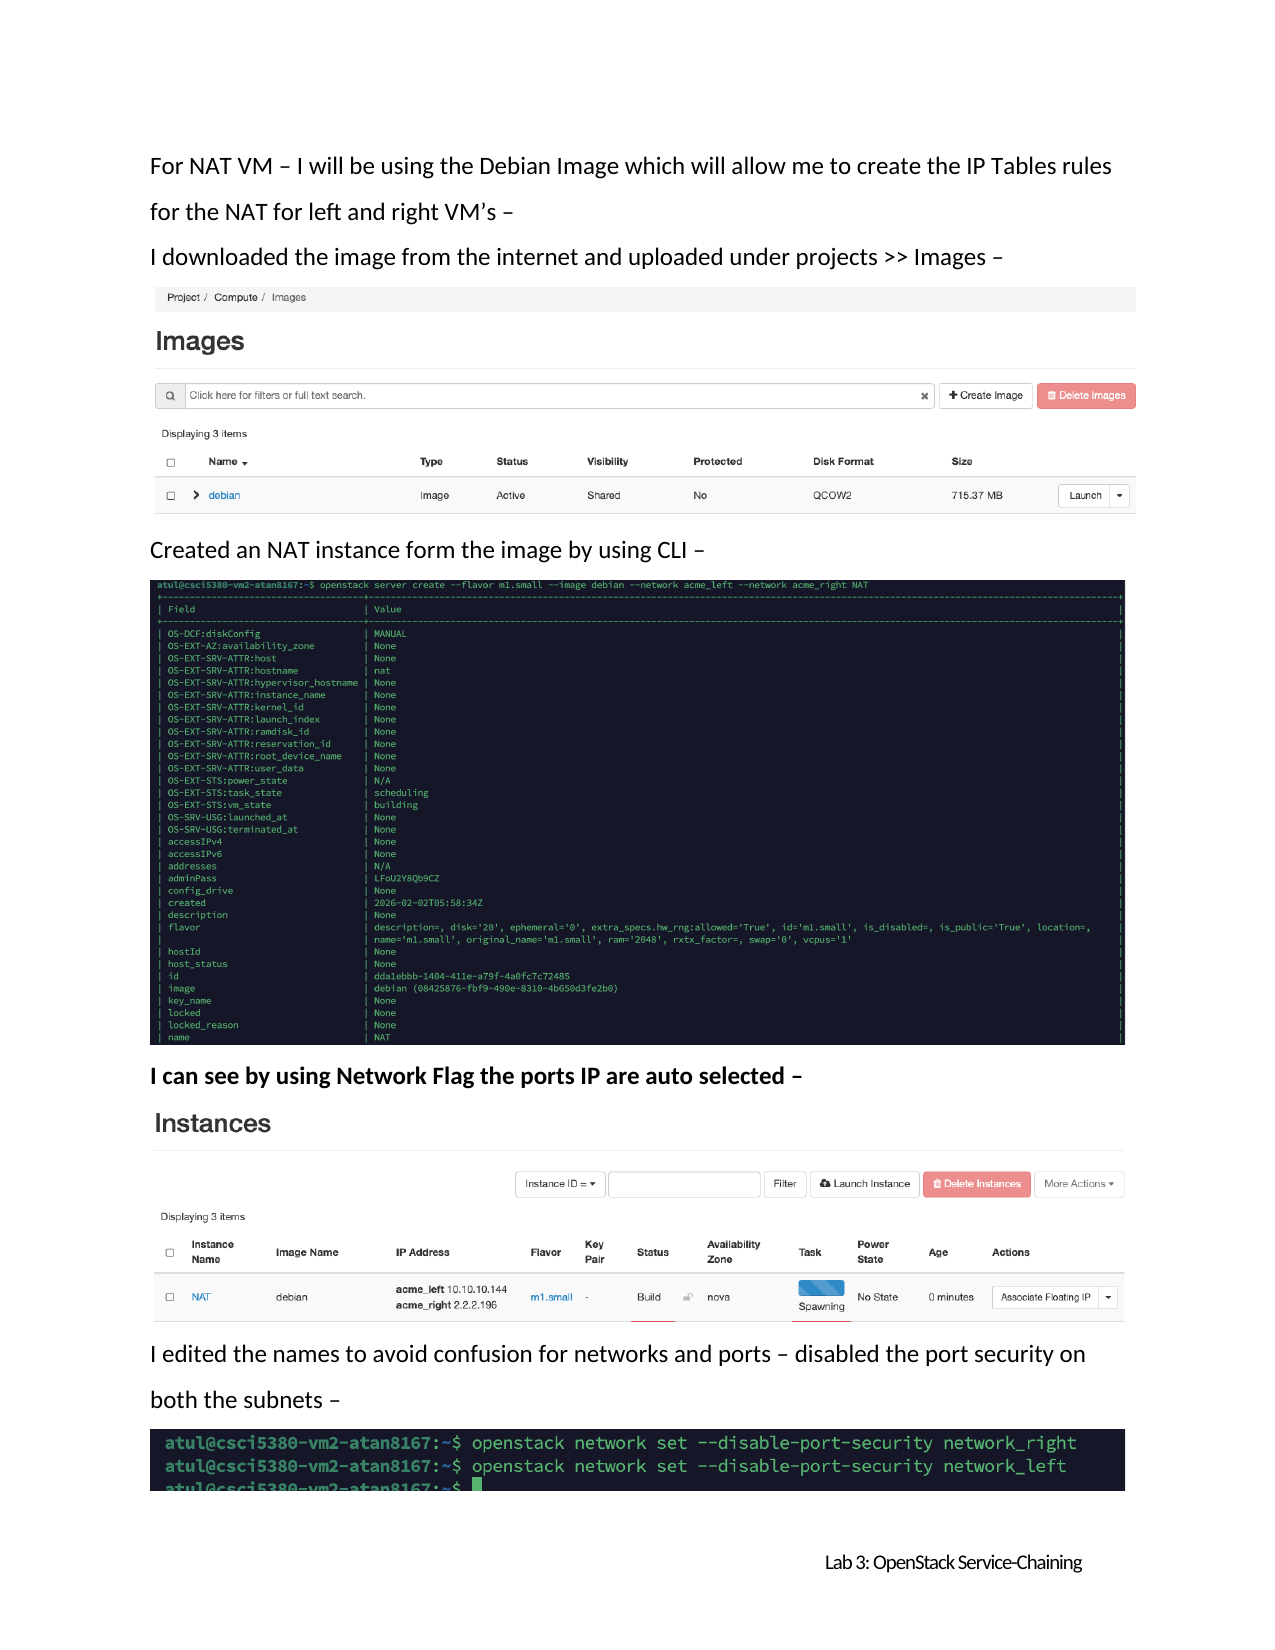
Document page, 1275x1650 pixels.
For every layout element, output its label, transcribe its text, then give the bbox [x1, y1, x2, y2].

text For NAT VM – I will be using the Debian Image which will allow me to create the IP Tables rules for the NAT for left and right VM’s – [150, 150, 1125, 226]
text I can see by using Network Flag the ports IP are auto selected – [150, 1060, 1125, 1091]
text Created an NAT instance form the image by using CLI – [150, 534, 1125, 565]
picture [150, 287, 1142, 519]
text I edited the names to avoid confusion for networks and ports – disabled the port security on both the subnets – [150, 1338, 1125, 1414]
picture [150, 580, 1125, 1045]
text I downloaded the image from the internet and uploaded under projects >> Images – [150, 241, 1125, 272]
picture [150, 1429, 1125, 1491]
picture [150, 1106, 1125, 1323]
